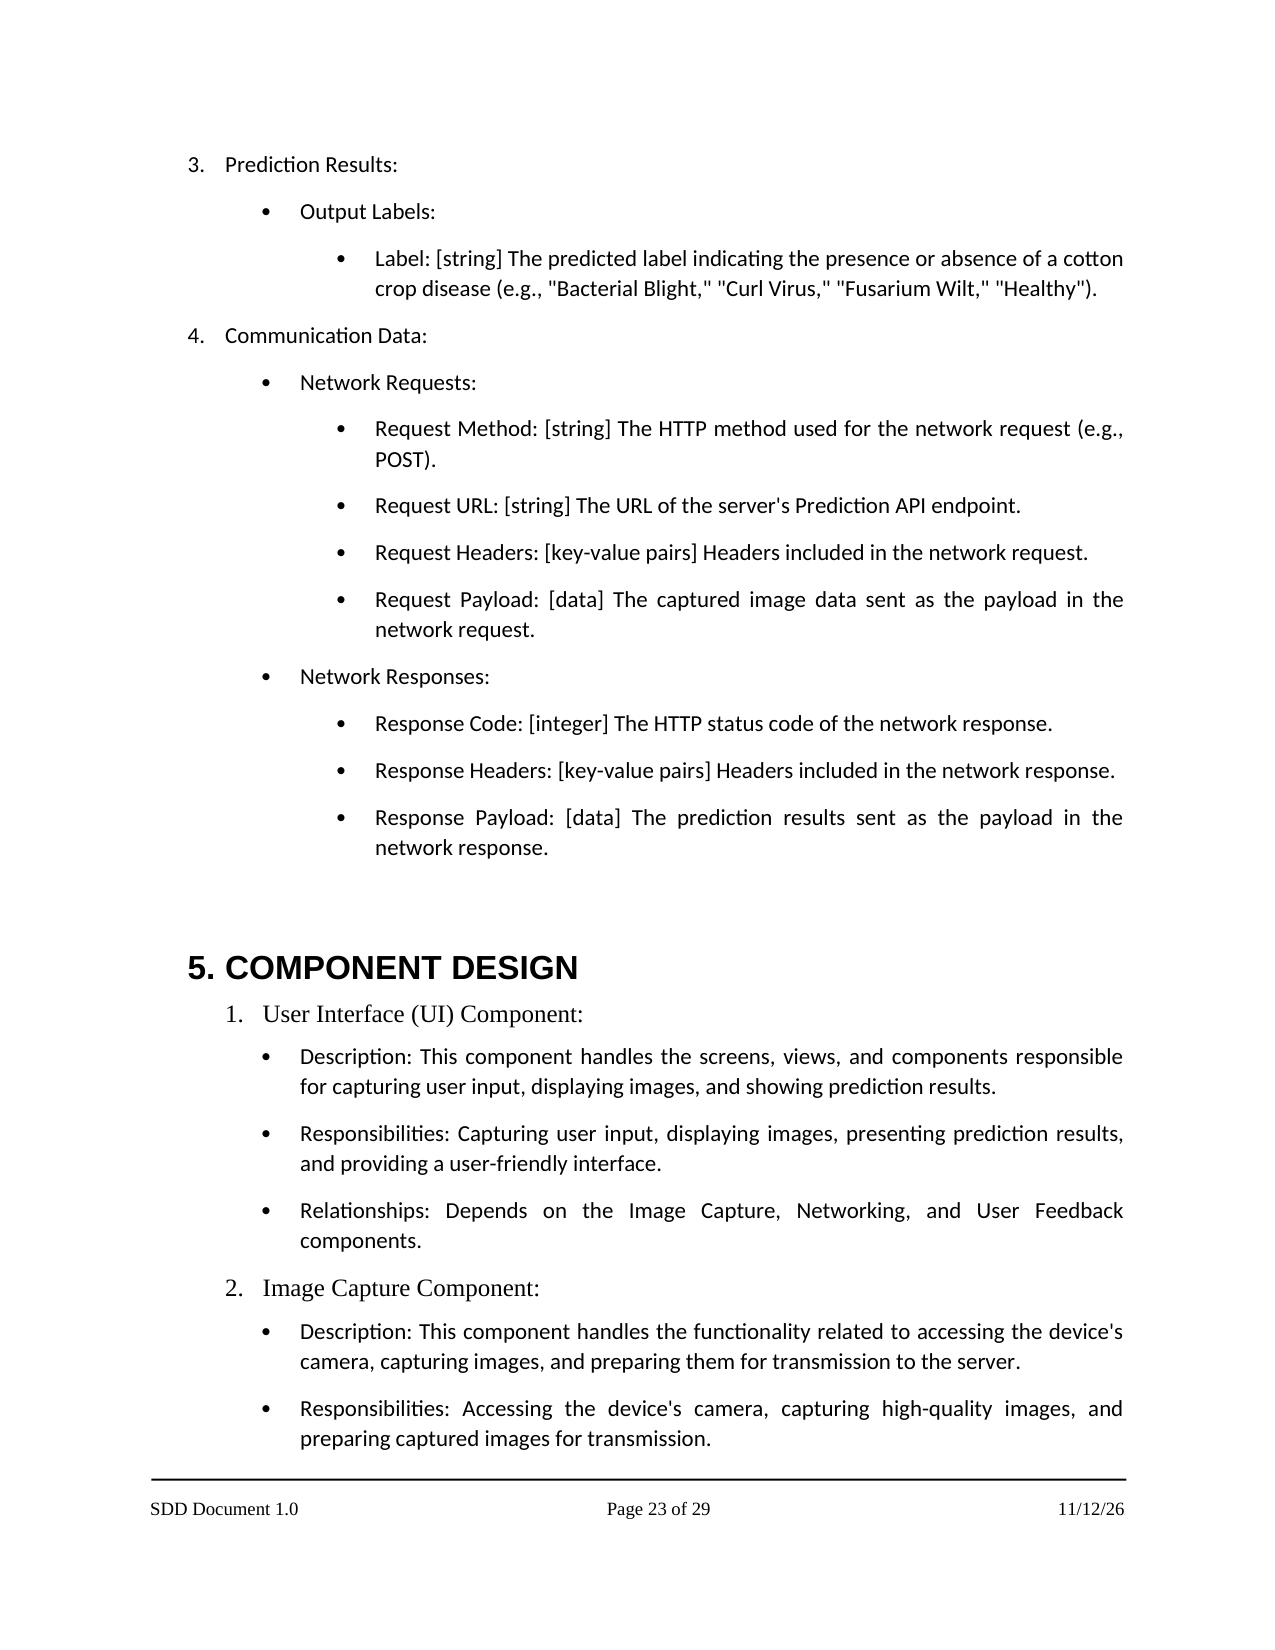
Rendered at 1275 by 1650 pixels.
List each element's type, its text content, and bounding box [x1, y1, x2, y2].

list Request Method: [string] The HTTP method used for the network request (e.g., POST). [337, 414, 1125, 473]
list Description: This component handles the functionality related to accessing the device's camera, capturing images, and preparing them for transmission to the server. [262, 1317, 1125, 1375]
list Image Capture Component: [225, 1273, 1125, 1302]
list Response Code: [integer] The HTTP status code of the network response. [337, 709, 1125, 737]
list Request Payload: [data] The captured image data sent as the payload in the network request. [337, 585, 1125, 644]
list Network Requests: [262, 368, 1125, 396]
list Communication Data: [187, 321, 1125, 349]
list Request Headers: [key-value pairs] Headers included in the network request. [337, 538, 1125, 567]
list Request URL: [string] The URL of the server's Prediction API endpoint. [337, 492, 1125, 520]
list Responsibilities: Capturing user input, displaying images, presenting prediction results, and providing a user-friendly interface. [262, 1119, 1125, 1177]
list Response Headers: [key-value pairs] Headers included in the network response. [337, 756, 1125, 784]
list Prediction Results: [187, 150, 1125, 178]
list Response Payload: [data] The prediction results sent as the payload in the network response. [337, 803, 1125, 861]
list Relationships: Depends on the Image Capture, Networking, and User Feedback components. [262, 1196, 1125, 1254]
list Network Responses: [262, 662, 1125, 691]
list Output Labels: [262, 197, 1125, 225]
subtitle COMPONENT DESIGN [187, 948, 1125, 986]
list Responsibilities: Accessing the device's camera, capturing high-quality images, and preparing captured images for transmission. [262, 1394, 1125, 1452]
list Label: [string] The predicted label indicating the presence or absence of a cotton crop disease (e.g., "Bacterial Blight," "Curl Virus," "Fusarium Wilt," "Healthy"). [337, 244, 1125, 302]
list User Interface (UI) Component: [225, 999, 1125, 1028]
list Description: This component handles the screens, views, and components responsible for capturing user input, displaying images, and showing prediction results. [262, 1042, 1125, 1100]
